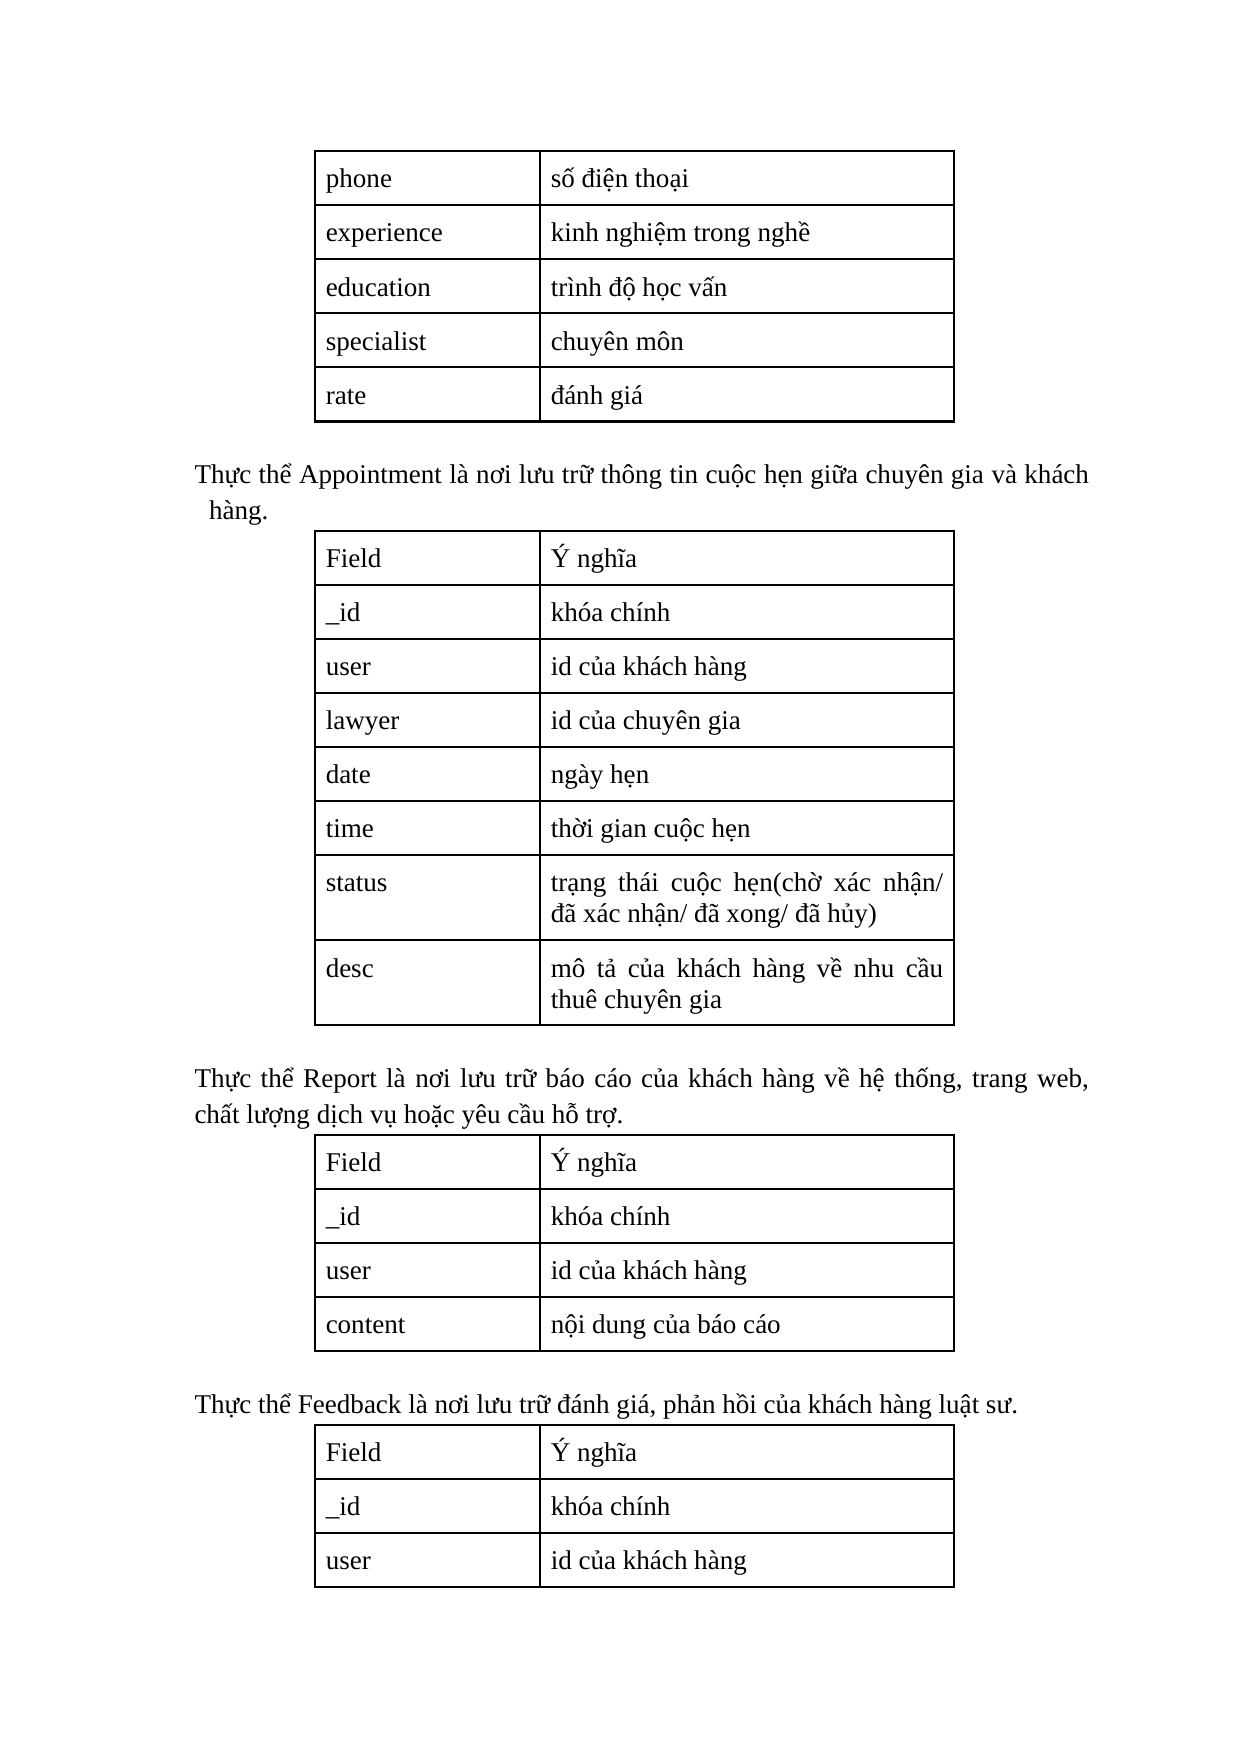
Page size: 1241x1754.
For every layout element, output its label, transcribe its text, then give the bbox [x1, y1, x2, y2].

table_cell experience [316, 206, 539, 258]
table_cell khóa chính [541, 1190, 953, 1242]
table_cell desc [316, 941, 539, 1024]
table_cell kinh nghiệm trong nghề [541, 206, 953, 258]
table_cell rate [316, 368, 539, 420]
table_cell status [316, 856, 539, 939]
table_cell ngày hẹn [541, 748, 953, 800]
table_cell nội dung của báo cáo [541, 1298, 953, 1350]
table_cell trạng thái cuộc hẹn(chờ xác nhận/ đã xác nhận/ đã xong/ đã hủy) [541, 856, 953, 939]
table_cell content [316, 1298, 539, 1350]
table_cell số điện thoại [541, 152, 953, 204]
table_header Field [316, 1426, 539, 1477]
table_cell lawyer [316, 694, 539, 746]
table_cell id của khách hàng [541, 1534, 953, 1586]
table_header Field [316, 1136, 539, 1188]
table_cell user [316, 1534, 539, 1586]
table_cell _id [316, 586, 539, 638]
table_cell specialist [316, 314, 539, 366]
table_cell date [316, 748, 539, 800]
text Thực thể Report là nơi lưu trữ báo cáo của khách hàng về hệ thống, trang web, chất lượng dịch vụ hoặc yêu cầu hỗ trợ. [194, 1062, 1090, 1129]
table_cell thời gian cuộc hẹn [541, 802, 953, 854]
table_header Ý nghĩa [541, 532, 953, 584]
table_header Field [316, 532, 539, 584]
text Thực thể Appointment là nơi lưu trữ thông tin cuộc hẹn giữa chuyên gia và khách hàng. [194, 458, 1090, 525]
table_cell id của chuyên gia [541, 694, 953, 746]
text Thực thể Feedback là nơi lưu trữ đánh giá, phản hồi của khách hàng luật sư. [194, 1388, 1090, 1419]
table_cell id của khách hàng [541, 1244, 953, 1296]
table_cell time [316, 802, 539, 854]
table_cell mô tả của khách hàng về nhu cầu thuê chuyên gia [541, 941, 953, 1024]
table_header Ý nghĩa [541, 1136, 953, 1188]
table_cell trình độ học vấn [541, 260, 953, 312]
table_cell khóa chính [541, 586, 953, 638]
table_cell chuyên môn [541, 314, 953, 366]
table_cell khóa chính [541, 1480, 953, 1532]
table_cell education [316, 260, 539, 312]
table_cell user [316, 1244, 539, 1296]
table_cell user [316, 640, 539, 692]
table_header Ý nghĩa [541, 1426, 953, 1477]
table_cell phone [316, 152, 539, 204]
table_cell đánh giá [541, 368, 953, 420]
table_cell _id [316, 1480, 539, 1532]
table_cell _id [316, 1190, 539, 1242]
table_cell id của khách hàng [541, 640, 953, 692]
